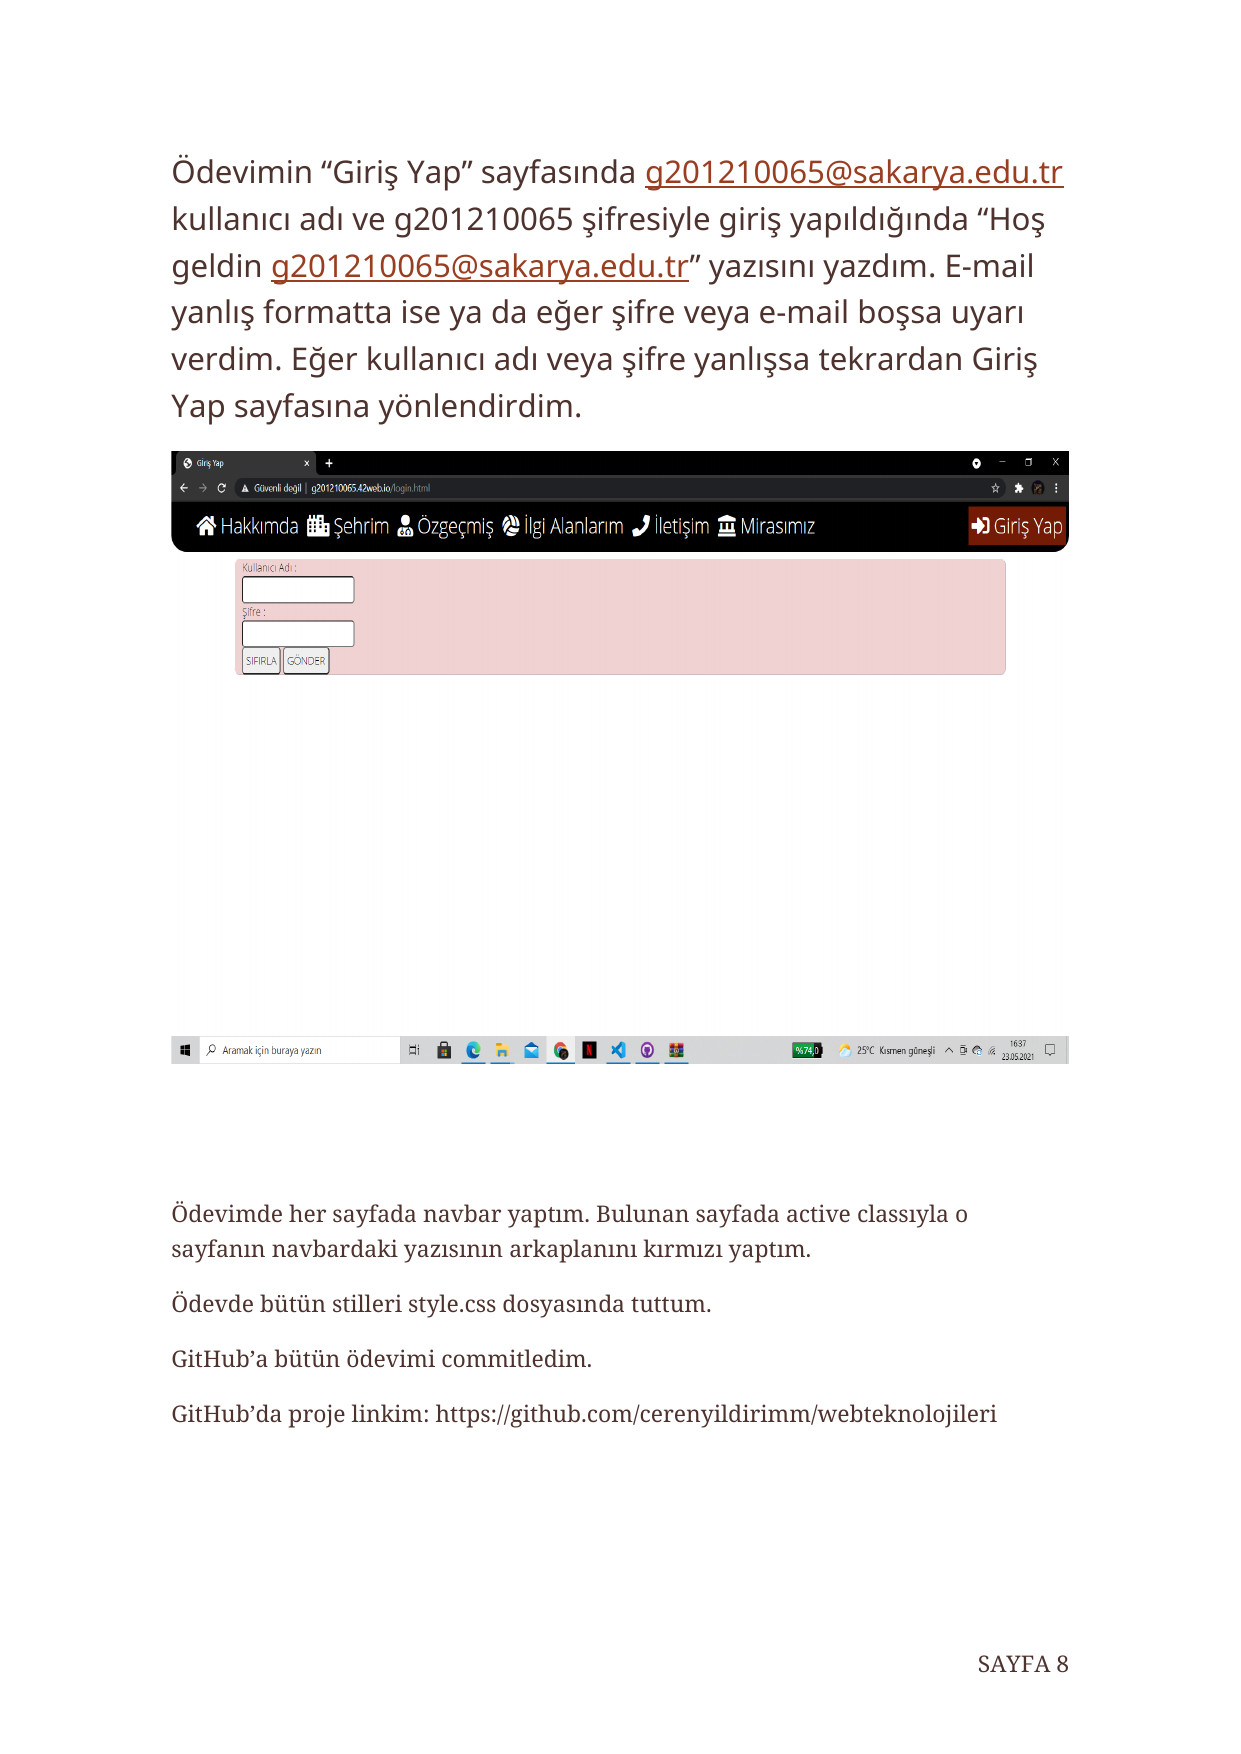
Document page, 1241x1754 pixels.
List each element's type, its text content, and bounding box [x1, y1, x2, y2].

picture [171, 451, 1069, 1064]
text Ödevde bütün stilleri style.css dosyasında tuttum. [171, 1288, 1069, 1319]
text GitHub’a bütün ödevimi commitledim. [171, 1343, 1069, 1374]
text Ödevimde her sayfada navbar yaptım. Bulunan sayfada active classıyla o sayfanın navbardaki yazısının arkaplanını kırmızı yaptım. [171, 1198, 1069, 1264]
text GitHub’da proje linkim: https://github.com/cerenyildirimm/webteknolojileri [171, 1398, 1069, 1429]
text Ödevimin “Giriş Yap” sayfasında g201210065@sakarya.edu.tr kullanıcı adı ve g201210065 şifresiyle giriş yapıldığında “Hoş geldin g201210065@sakarya.edu.tr” yazısını yazdım. E-mail yanlış formatta ise ya da eğer şifre veya e-mail boşsa uyarı verdim. Eğer kullanıcı adı veya şifre yanlışsa tekrardan Giriş Yap sayfasına yönlendirdim. [171, 150, 1069, 426]
